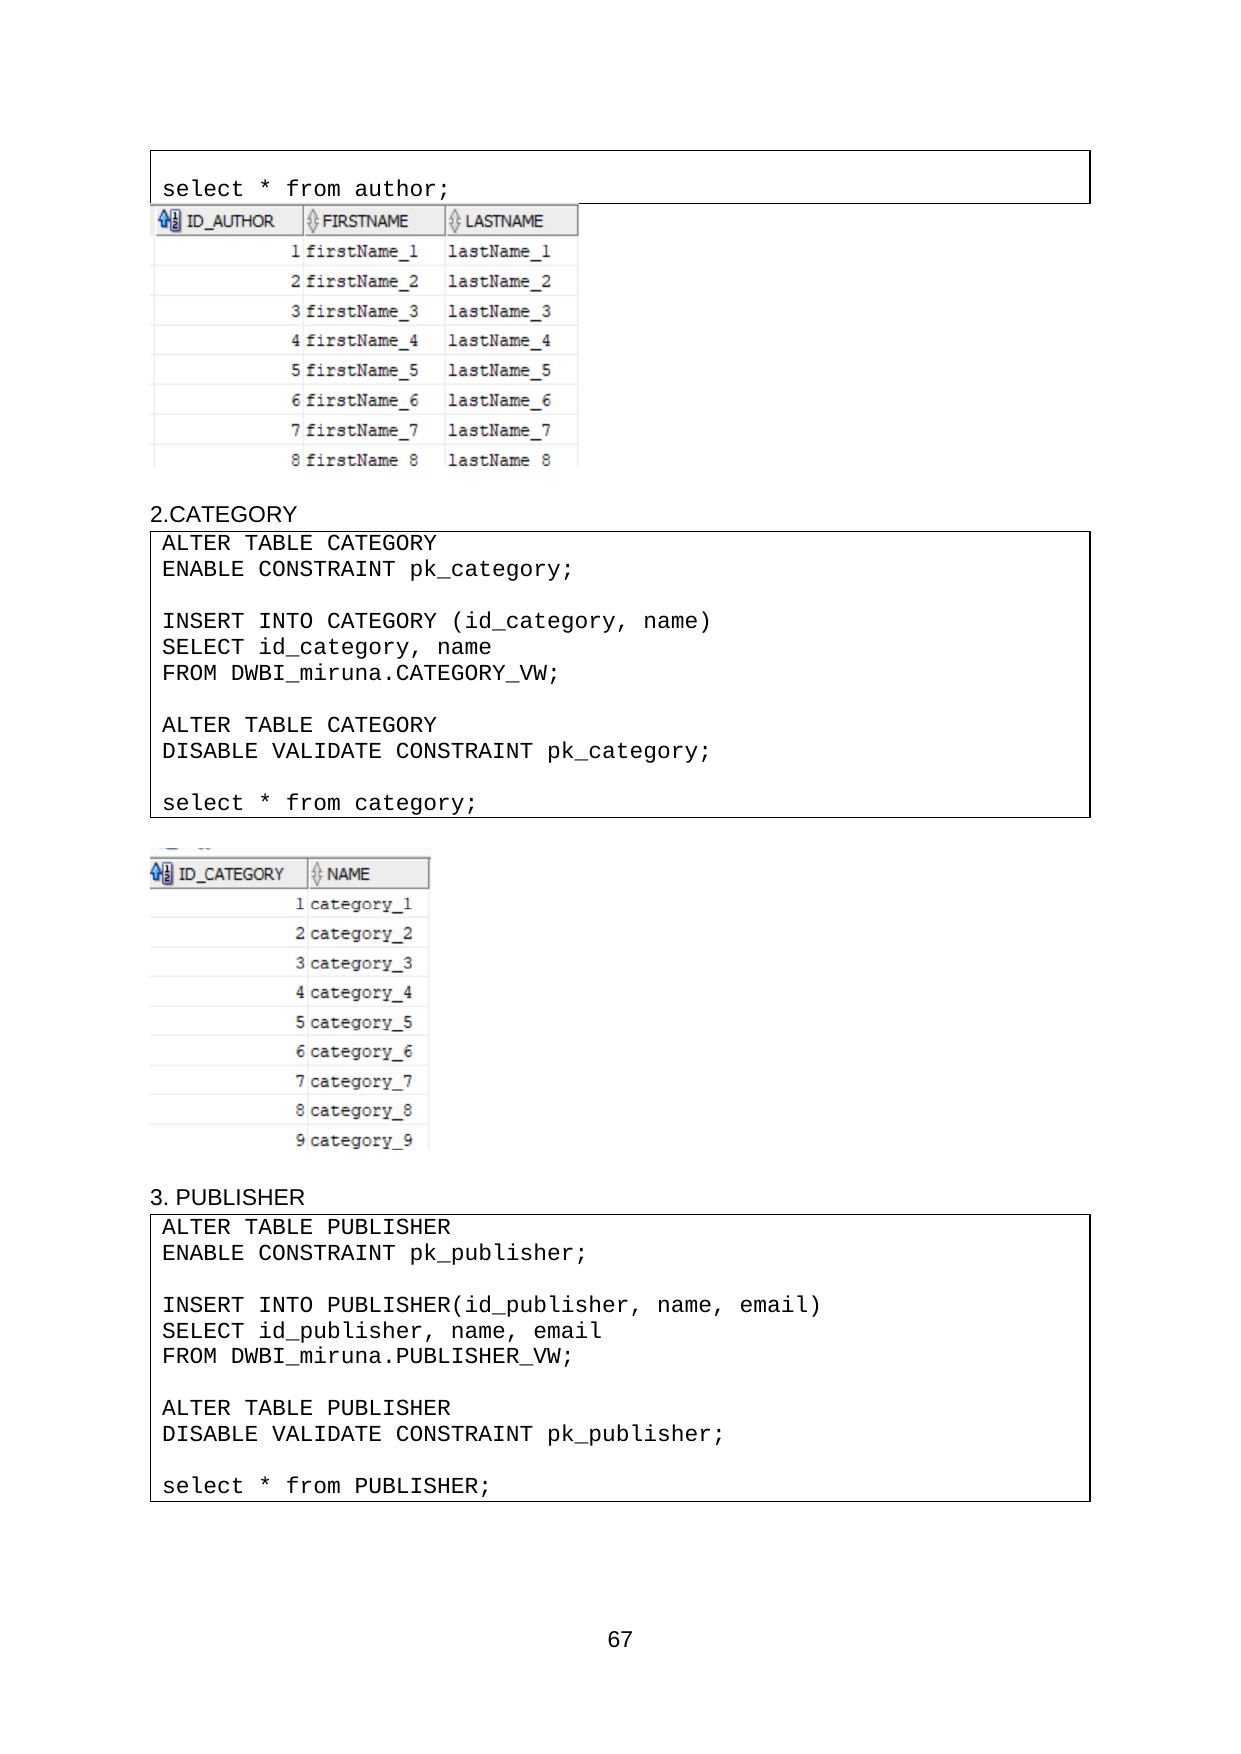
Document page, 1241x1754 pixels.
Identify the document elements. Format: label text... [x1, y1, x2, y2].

picture [150, 848, 431, 1150]
table_header ALTER TABLE CATEGORY ENABLE CONSTRAINT pk_category; INSERT INTO CATEGORY (id_category, name) SELECT id_category, name FROM DWBI_miruna.CATEGORY_VW; ALTER TABLE CATEGORY DISABLE VALIDATE CONSTRAINT pk_category; select * from category; [151, 532, 1089, 817]
text 2.CATEGORY [150, 501, 1090, 527]
table_header ALTER TABLE PUBLISHER ENABLE CONSTRAINT pk_publisher; INSERT INTO PUBLISHER(id_publisher, name, email) SELECT id_publisher, name, email FROM DWBI_miruna.PUBLISHER_VW; ALTER TABLE PUBLISHER DISABLE VALIDATE CONSTRAINT pk_publisher; select * from PUBLISHER; [151, 1215, 1089, 1501]
picture [150, 203, 580, 467]
text 3. PUBLISHER [150, 1184, 1090, 1210]
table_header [151, 151, 1089, 203]
